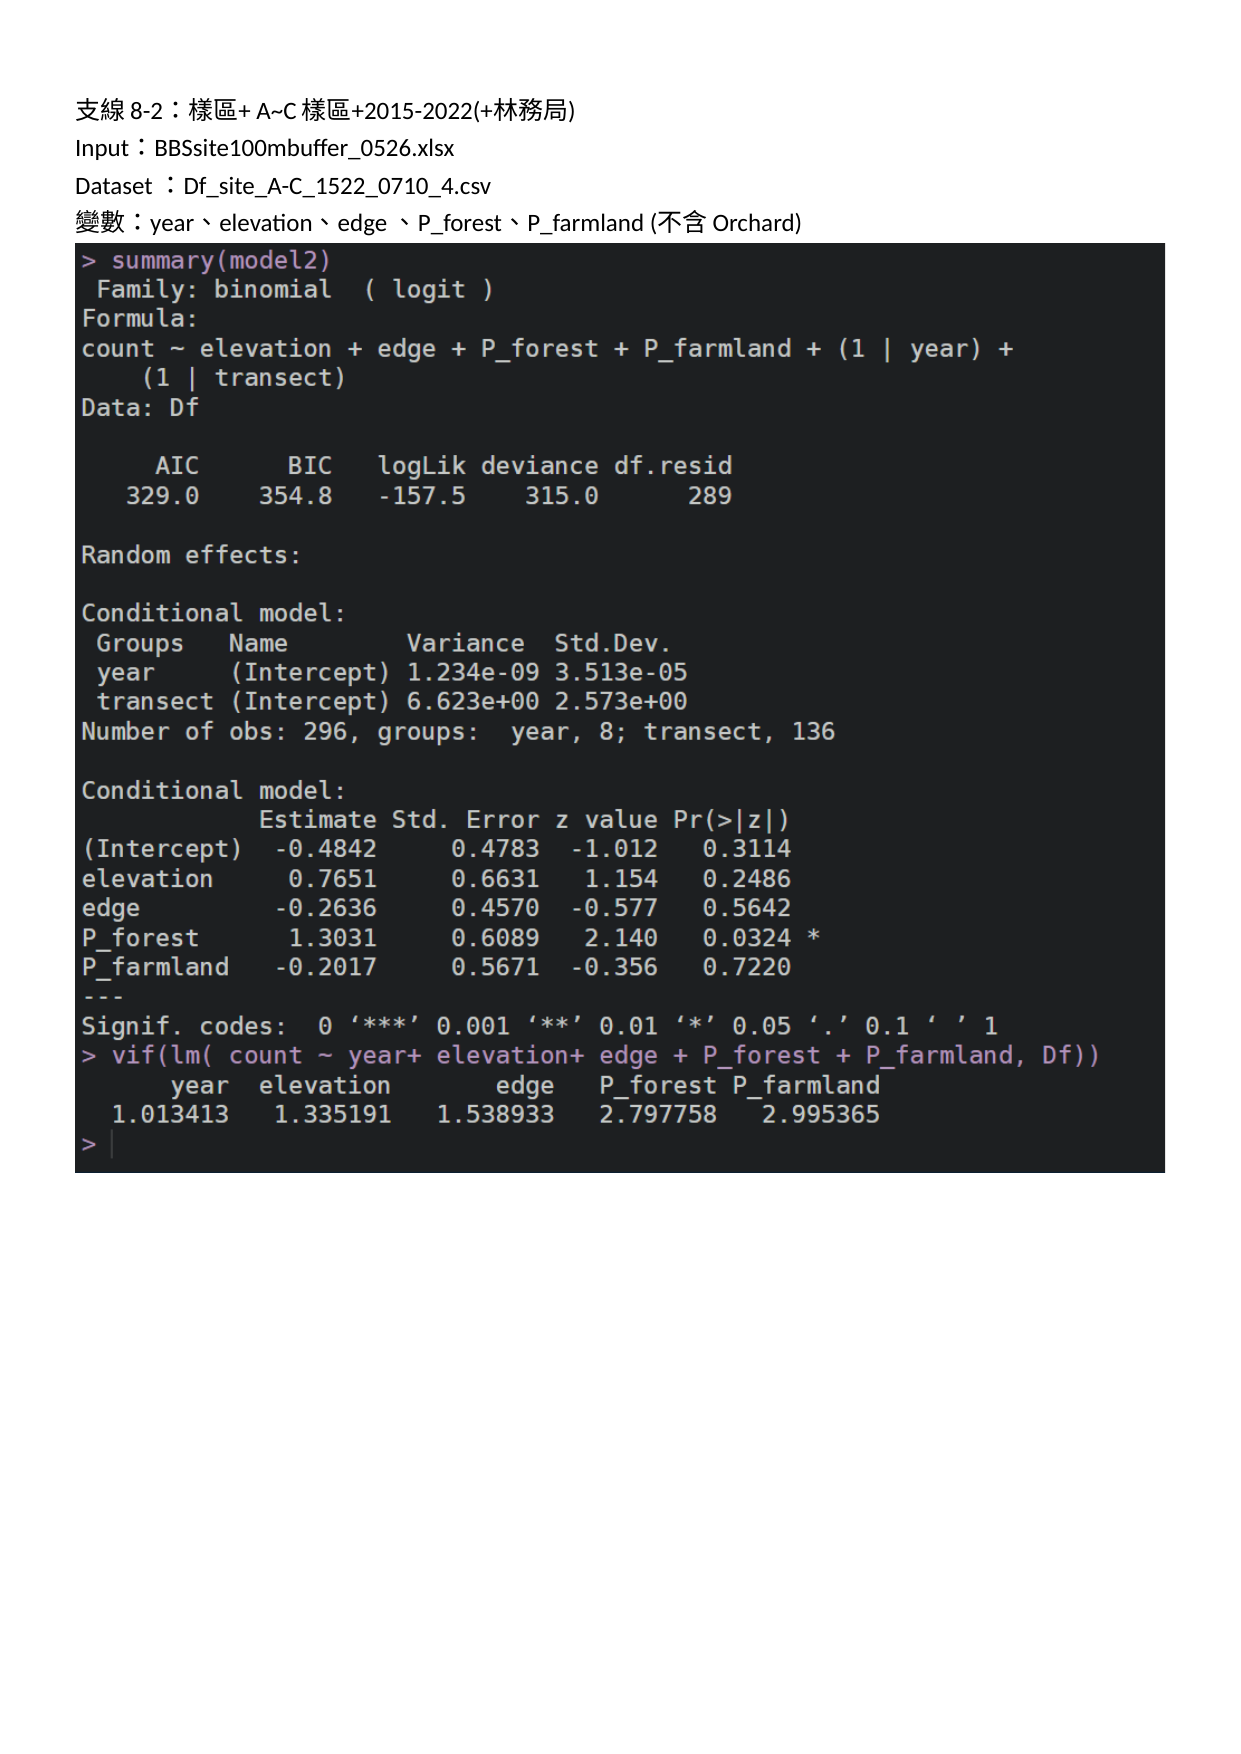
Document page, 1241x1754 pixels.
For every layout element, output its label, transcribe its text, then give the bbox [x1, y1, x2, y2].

picture [75, 243, 1166, 1173]
text 支線8-2：樣區+ A~C樣區+2015-2022(+林務局) [75, 89, 1165, 127]
text 變數：year、elevation、edge 、P_forest、P_farmland (不含Orchard) [75, 202, 1165, 239]
text Dataset ：Df_site_A-C_1522_0710_4.csv [75, 164, 1165, 202]
text Input：BBSsite100mbuffer_0526.xlsx [75, 127, 1165, 164]
